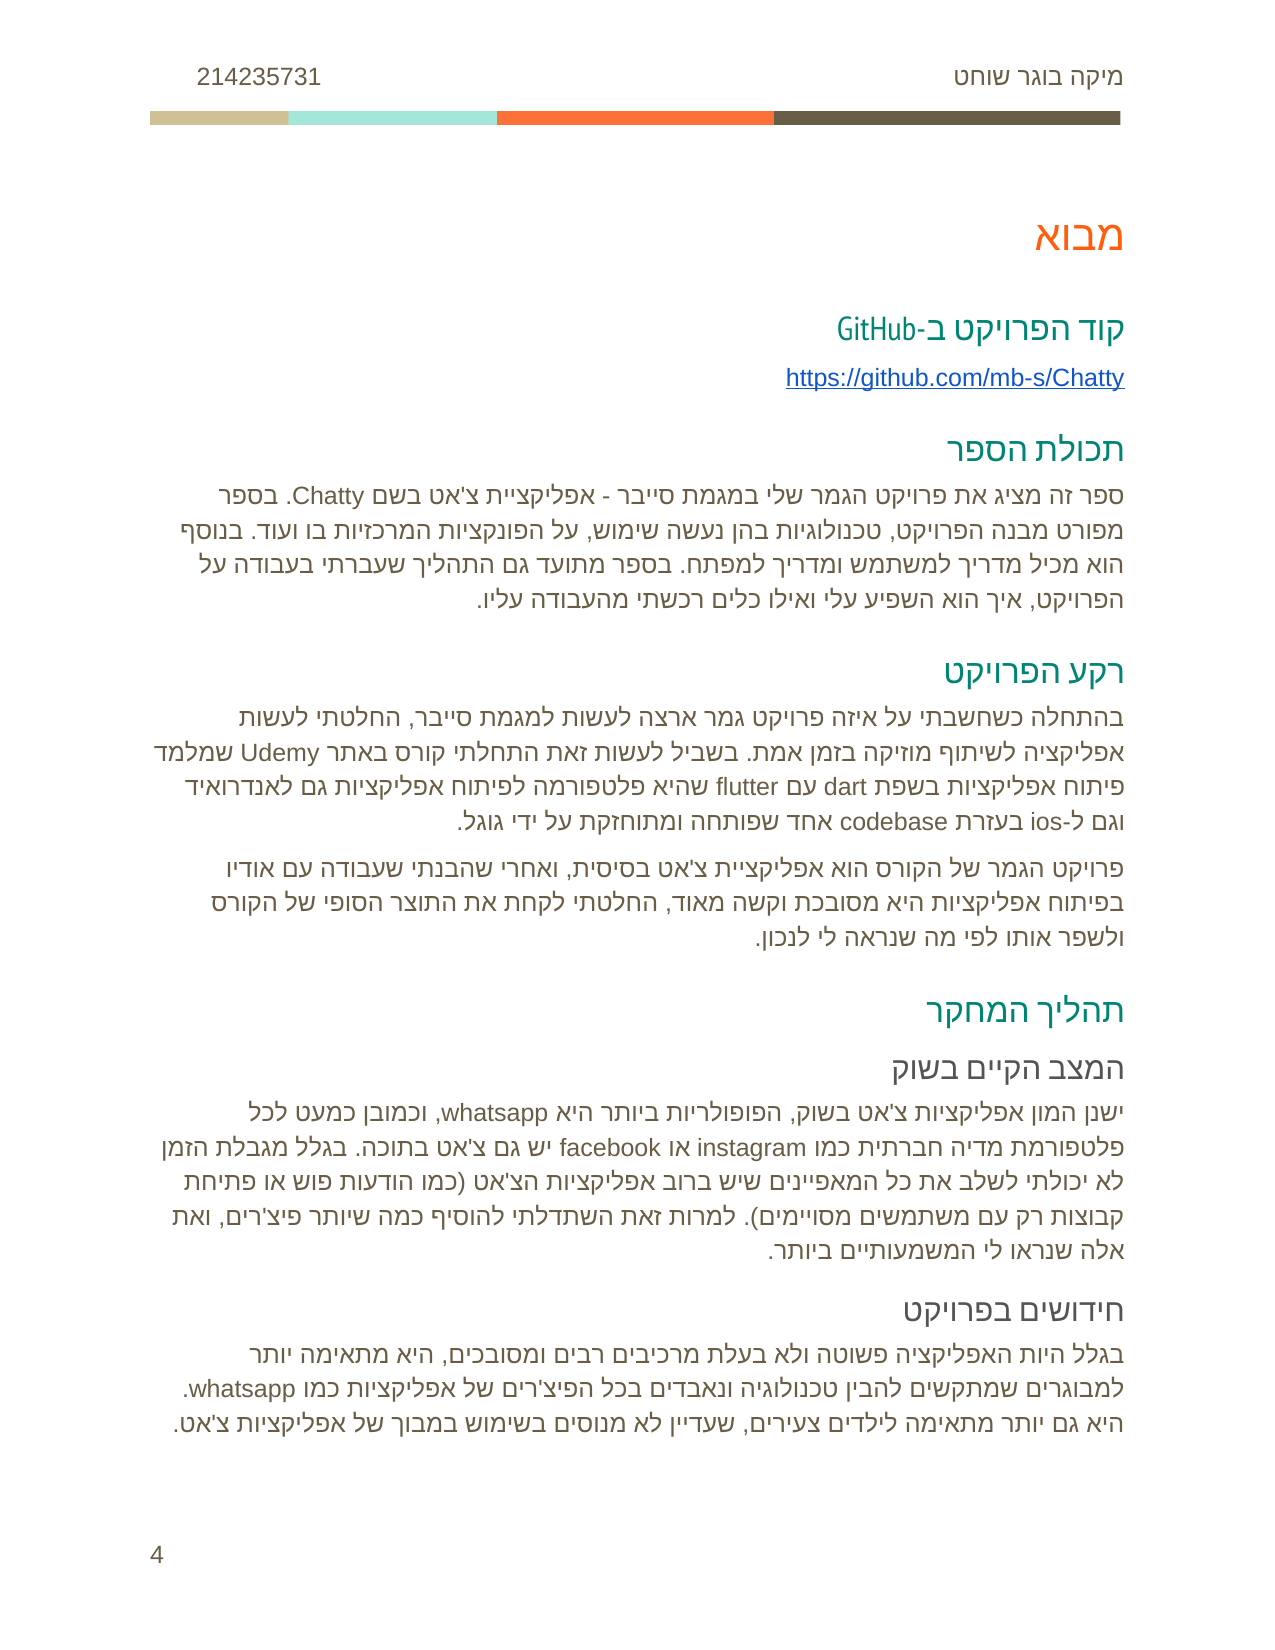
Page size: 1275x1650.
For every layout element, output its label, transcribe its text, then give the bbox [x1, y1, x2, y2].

picture [150, 111, 1121, 125]
subtitle חידושים בפרויקט [150, 1292, 1125, 1327]
subtitle רקע הפרויקט [150, 652, 1125, 691]
text בגלל היות האפליקציה פשוטה ולא בעלת מרכיבים רבים ומסובכים, היא מתאימה יותר למבוגרים שמתקשים להבין טכנולוגיה ונאבדים בכל הפיצ'רים של אפליקציות כמו whatsapp. היא גם יותר מתאימה לילדים צעירים, שעדיין לא מנוסים בשימוש במבוך של אפליקציות צ'אט. [150, 1340, 1125, 1438]
subtitle מבוא [150, 211, 1125, 259]
text https://github.com/mb-s/Chatty [150, 362, 1125, 391]
subtitle תהליך המחקר [150, 991, 1125, 1029]
text ישנן המון אפליקציות צ'אט בשוק, הפופולריות ביותר היא whatsapp, וכמובן כמעט לכל פלטפורמת מדיה חברתית כמו instagram או facebook יש גם צ'אט בתוכה. בגלל מגבלת הזמן לא יכולתי לשלב את כל המאפיינים שיש ברוב אפליקציות הצ'אט (כמו הודעות פוש או פתיחת קבוצות רק עם משתמשים מסויימים). למרות זאת השתדלתי להוסיף כמה שיותר פיצ'רים, ואת אלה שנראו לי המשמעותיים ביותר. [150, 1098, 1125, 1265]
text בהתחלה כשחשבתי על איזה פרויקט גמר ארצה לעשות למגמת סייבר, החלטתי לעשות אפליקציה לשיתוף מוזיקה בזמן אמת. בשביל לעשות זאת התחלתי קורס באתר Udemy שמלמד פיתוח אפליקציות בשפת dart עם flutter שהיא פלטפורמה לפיתוח אפליקציות גם לאנדרואיד וגם ל-ios בעזרת codebase אחד שפותחה ומתוחזקת על ידי גוגל. [150, 703, 1125, 836]
subtitle תכולת הספר [150, 430, 1125, 469]
text ספר זה מציג את פרויקט הגמר שלי במגמת סייבר - אפליקציית צ'אט בשם Chatty. בספר מפורט מבנה הפרויקט, טכנולוגיות בהן נעשה שימוש, על הפונקציות המרכזיות בו ועוד. בנוסף הוא מכיל מדריך למשתמש ומדריך למפתח. בספר מתועד גם התהליך שעברתי בעבודה על הפרויקט, איך הוא השפיע עלי ואילו כלים רכשתי מהעבודה עליו. [150, 481, 1125, 613]
subtitle המצב הקיים בשוק [150, 1050, 1125, 1086]
subtitle קוד הפרויקט ב-GitHub [150, 307, 1125, 350]
text פרויקט הגמר של הקורס הוא אפליקציית צ'אט בסיסית, ואחרי שהבנתי שעבודה עם אודיו בפיתוח אפליקציות היא מסובכת וקשה מאוד, החלטתי לקחת את התוצר הסופי של הקורס ולשפר אותו לפי מה שנראה לי לנכון. [150, 854, 1125, 952]
